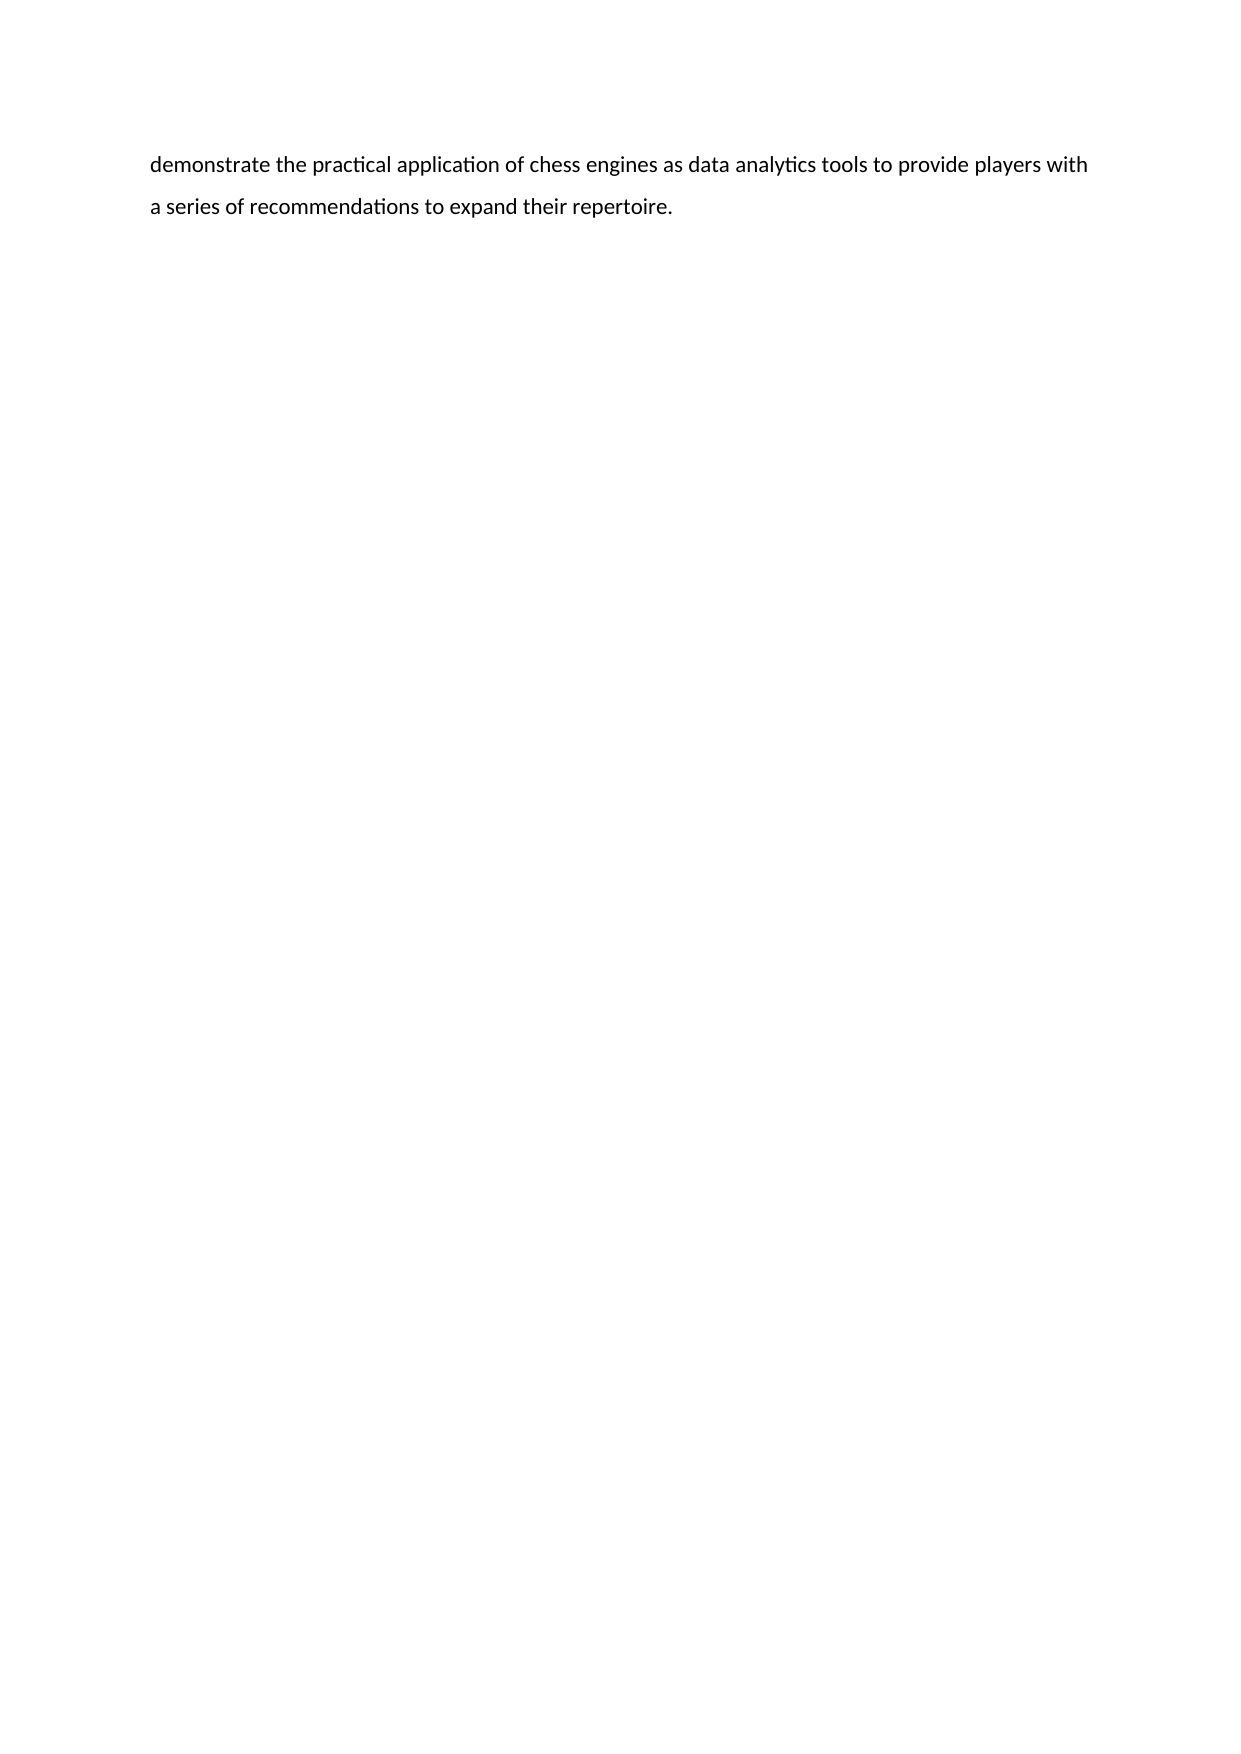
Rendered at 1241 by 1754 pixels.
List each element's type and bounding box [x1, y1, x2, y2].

text [150, 150, 1090, 220]
